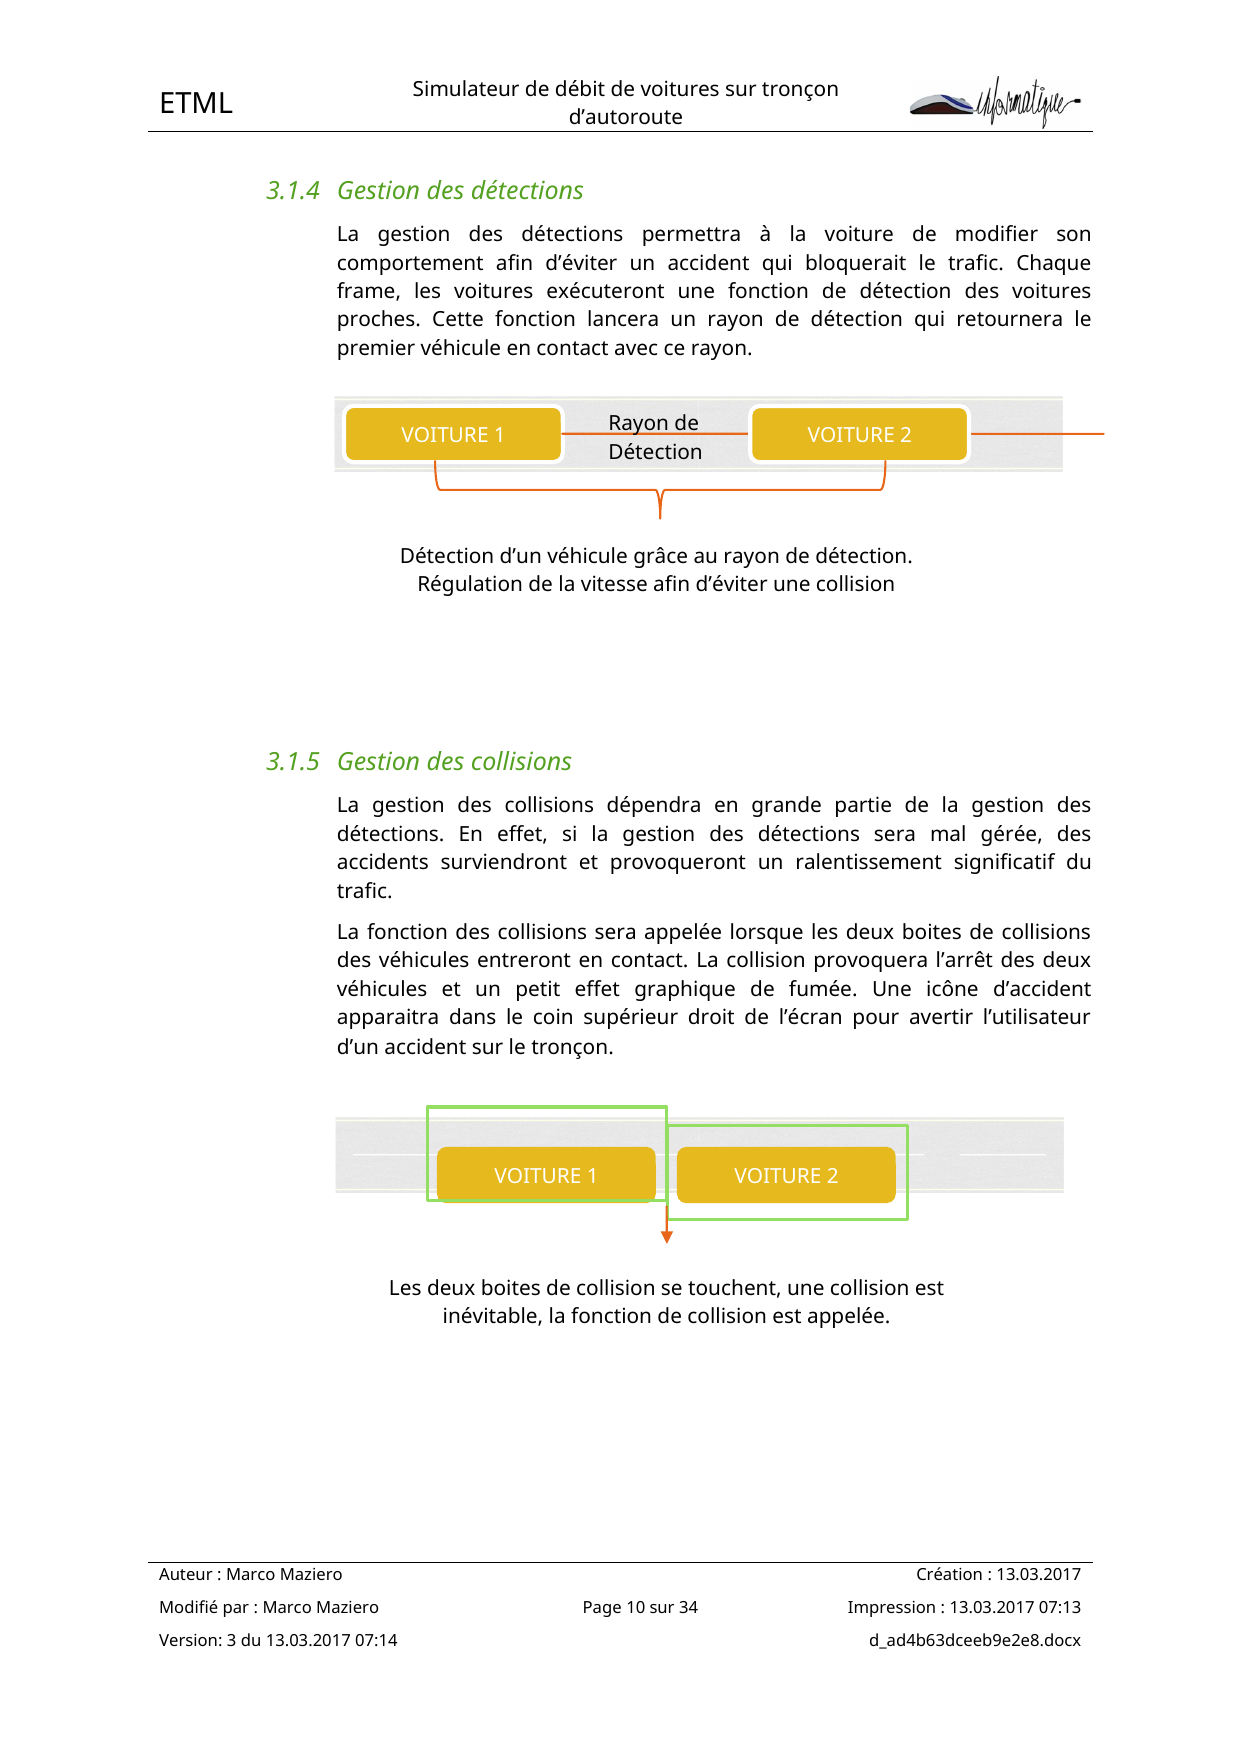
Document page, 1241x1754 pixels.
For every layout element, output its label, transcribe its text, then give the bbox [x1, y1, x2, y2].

text La gestion des détections permettra à la voiture de modifier son comportement afin d’éviter un accident qui bloquerait le trafic. Chaque frame, les voitures exécuteront une fonction de détection des voitures proches. Cette fonction lancera un rayon de détection qui retournera le premier véhicule en contact avec ce rayon. [337, 219, 1092, 361]
text La fonction des collisions sera appelée lorsque les deux boites de collisions des véhicules entreront en contact. La collision provoquera l’arrêt des deux véhicules et un petit effet graphique de fumée. Une icône d’accident apparaitra dans le coin supérieur droit de l’écran pour avertir l’utilisateur d’un accident sur le tronçon. [337, 917, 1092, 1060]
subtitle Gestion des détections [266, 173, 1092, 207]
subtitle Gestion des collisions [266, 744, 1092, 778]
picture [909, 76, 1082, 129]
text La gestion des collisions dépendra en grande partie de la gestion des détections. En effet, si la gestion des détections sera mal gérée, des accidents surviendront et provoqueront un ralentissement significatif du trafic. [337, 791, 1092, 904]
